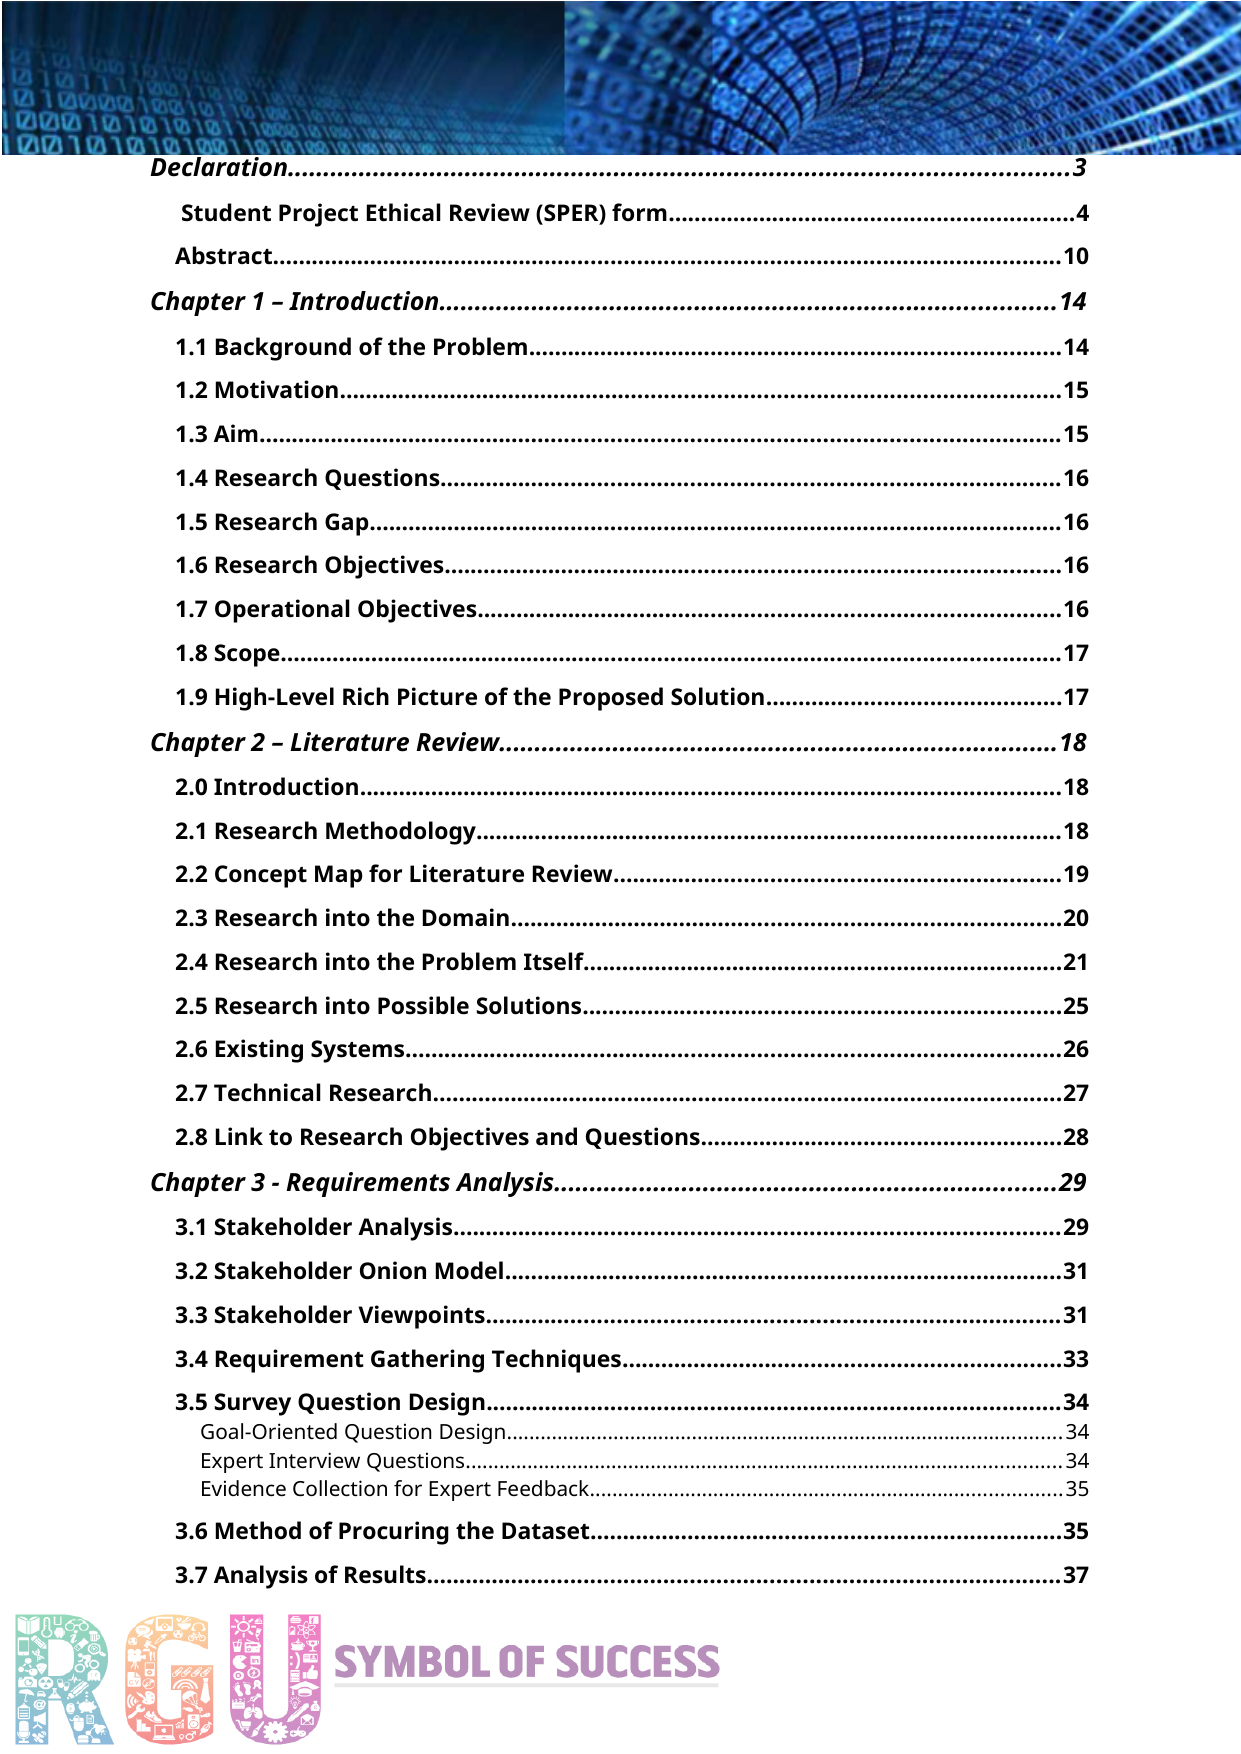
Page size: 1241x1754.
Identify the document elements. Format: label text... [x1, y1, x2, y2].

picture [2, 1, 1241, 155]
subtitle Trust survey storage [1, 1603, 733, 1754]
